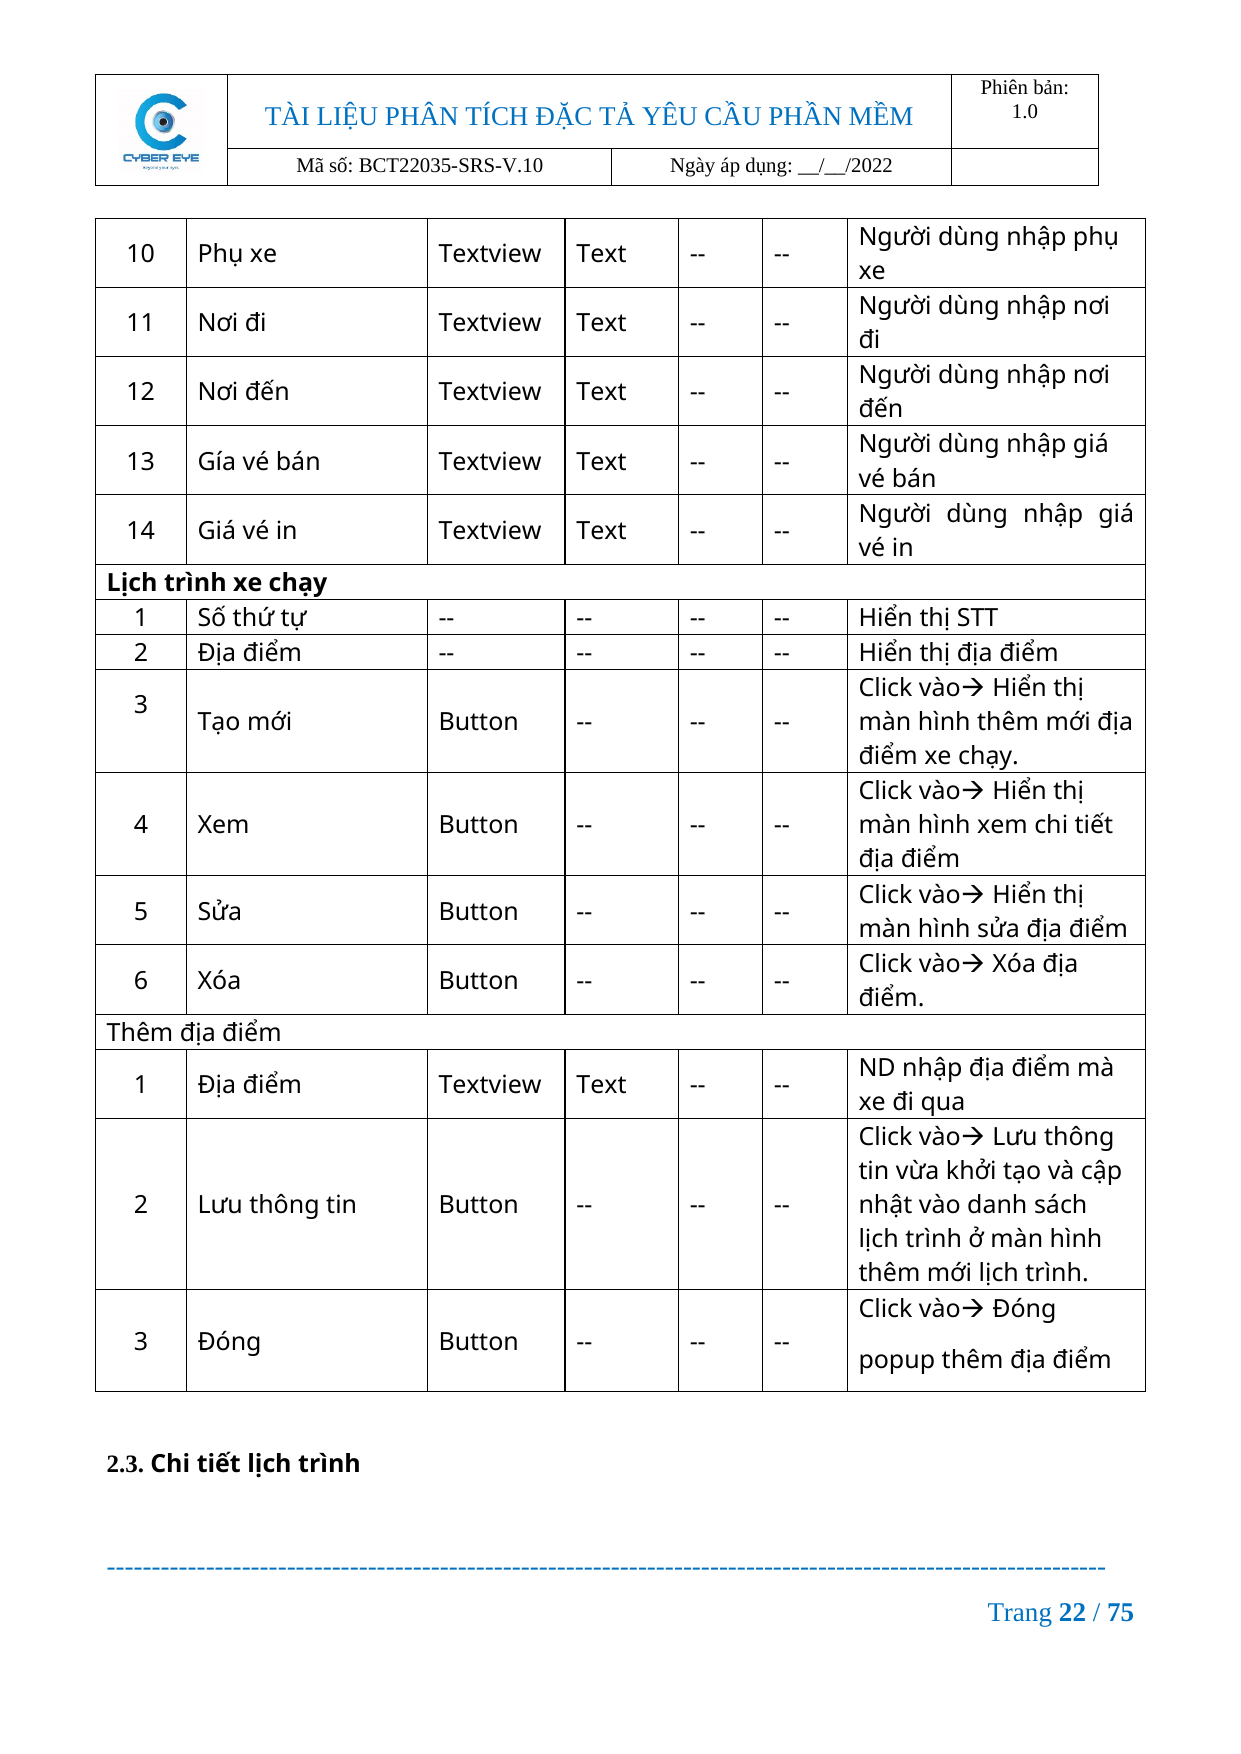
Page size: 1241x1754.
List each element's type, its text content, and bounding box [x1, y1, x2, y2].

table_cell -- [566, 945, 678, 1013]
table_cell Hiển thị STT [848, 600, 1145, 634]
table_cell -- [428, 600, 564, 634]
table_cell -- [566, 876, 678, 944]
table_cell Click vào Xóa địa điểm. [848, 945, 1145, 1013]
table_cell 1 [96, 1050, 186, 1118]
table_cell -- [763, 670, 847, 772]
table_cell Nơi đến [187, 357, 427, 425]
table_cell Text [566, 219, 678, 287]
table_cell -- [566, 1290, 678, 1391]
table_cell -- [763, 1119, 847, 1289]
table_cell Đóng [187, 1290, 427, 1391]
table_cell Button [428, 945, 564, 1013]
table_cell -- [679, 600, 762, 634]
table_cell Người dùng nhập nơi đến [848, 357, 1145, 425]
table_cell Phụ xe [187, 219, 427, 287]
table_cell 12 [96, 357, 186, 425]
table_cell Text [566, 495, 678, 563]
table_cell Người dùng nhập nơi đi [848, 288, 1145, 356]
table_cell -- [566, 600, 678, 634]
table_cell -- [428, 635, 564, 669]
table_cell Text [566, 357, 678, 425]
table_cell Xóa [187, 945, 427, 1013]
table_cell -- [763, 219, 847, 287]
table_cell Textview [428, 219, 564, 287]
table_cell 2 [96, 1119, 186, 1289]
table_cell Click vào Hiển thị màn hình xem chi tiết địa điểm [848, 773, 1145, 875]
table_cell 2 [96, 635, 186, 669]
table_cell Textview [428, 357, 564, 425]
picture [118, 89, 204, 173]
table_cell Lịch trình xe chạy [96, 565, 1145, 598]
table_cell Textview [428, 426, 564, 494]
table_cell -- [679, 945, 762, 1013]
table_cell -- [679, 876, 762, 944]
table_cell 1 [96, 600, 186, 634]
table_cell Button [428, 773, 564, 875]
table_cell Button [428, 876, 564, 944]
table_cell -- [566, 670, 678, 772]
table_cell -- [679, 635, 762, 669]
table_cell Text [566, 288, 678, 356]
table_cell Xem [187, 773, 427, 875]
table_cell ND nhập địa điểm mà xe đi qua [848, 1050, 1145, 1118]
table_cell 4 [96, 773, 186, 875]
table_cell 5 [96, 876, 186, 944]
table_cell -- [566, 773, 678, 875]
table_cell Textview [428, 288, 564, 356]
table_cell -- [763, 635, 847, 669]
table_cell Button [428, 670, 564, 772]
table_cell -- [566, 635, 678, 669]
table_cell 13 [96, 426, 186, 494]
table_cell Text [566, 1050, 678, 1118]
table_cell Button [428, 1290, 564, 1391]
table_cell -- [679, 1290, 762, 1391]
table_cell Gía vé bán [187, 426, 427, 494]
table_cell -- [679, 1050, 762, 1118]
table_cell 3 [96, 1290, 186, 1391]
table_cell -- [679, 495, 762, 563]
table_cell Nơi đi [187, 288, 427, 356]
table_cell -- [763, 1050, 847, 1118]
table_cell Click vào Đóng popup thêm địa điểm [848, 1290, 1145, 1391]
table_cell -- [679, 773, 762, 875]
table_cell -- [679, 288, 762, 356]
table_cell Số thứ tự [187, 600, 427, 634]
table_cell Textview [428, 1050, 564, 1118]
table_cell Giá vé in [187, 495, 427, 563]
table_cell Địa điểm [187, 1050, 427, 1118]
table_cell -- [763, 600, 847, 634]
table_cell 6 [96, 945, 186, 1013]
table_cell -- [679, 1119, 762, 1289]
table_cell Button [428, 1119, 564, 1289]
table_cell -- [763, 426, 847, 494]
table_cell Thêm địa điểm [96, 1015, 1145, 1049]
table_cell Click vào Hiển thị màn hình sửa địa điểm [848, 876, 1145, 944]
table_cell 3 [96, 670, 186, 772]
table_cell Lưu thông tin [187, 1119, 427, 1289]
table_cell -- [763, 773, 847, 875]
table_cell -- [763, 288, 847, 356]
table_cell -- [679, 357, 762, 425]
table_cell Click vào Lưu thông tin vừa khởi tạo và cập nhật vào danh sách lịch trình ở màn hình thêm mới lịch trình. [848, 1119, 1145, 1289]
table_cell -- [763, 495, 847, 563]
table_cell Click vào Hiển thị màn hình thêm mới địa điểm xe chạy. [848, 670, 1145, 772]
table_cell -- [679, 670, 762, 772]
table_cell -- [763, 876, 847, 944]
table_cell 14 [96, 495, 186, 563]
table_cell Tạo mới [187, 670, 427, 772]
table_cell -- [566, 1119, 678, 1289]
table_cell 10 [96, 219, 186, 287]
table_cell Hiển thị địa điểm [848, 635, 1145, 669]
table_cell Người dùng nhập giá vé in [848, 495, 1145, 563]
text Chi tiết lịch trình [106, 1445, 1134, 1479]
table_cell -- [679, 426, 762, 494]
table_cell Text [566, 426, 678, 494]
table_cell Người dùng nhập giá vé bán [848, 426, 1145, 494]
table_cell -- [679, 219, 762, 287]
table_cell -- [763, 1290, 847, 1391]
table_cell Textview [428, 495, 564, 563]
table_cell Sửa [187, 876, 427, 944]
table_cell Người dùng nhập phụ xe [848, 219, 1145, 287]
table_cell -- [763, 357, 847, 425]
table_cell -- [763, 945, 847, 1013]
table_cell Địa điểm [187, 635, 427, 669]
table_cell 11 [96, 288, 186, 356]
